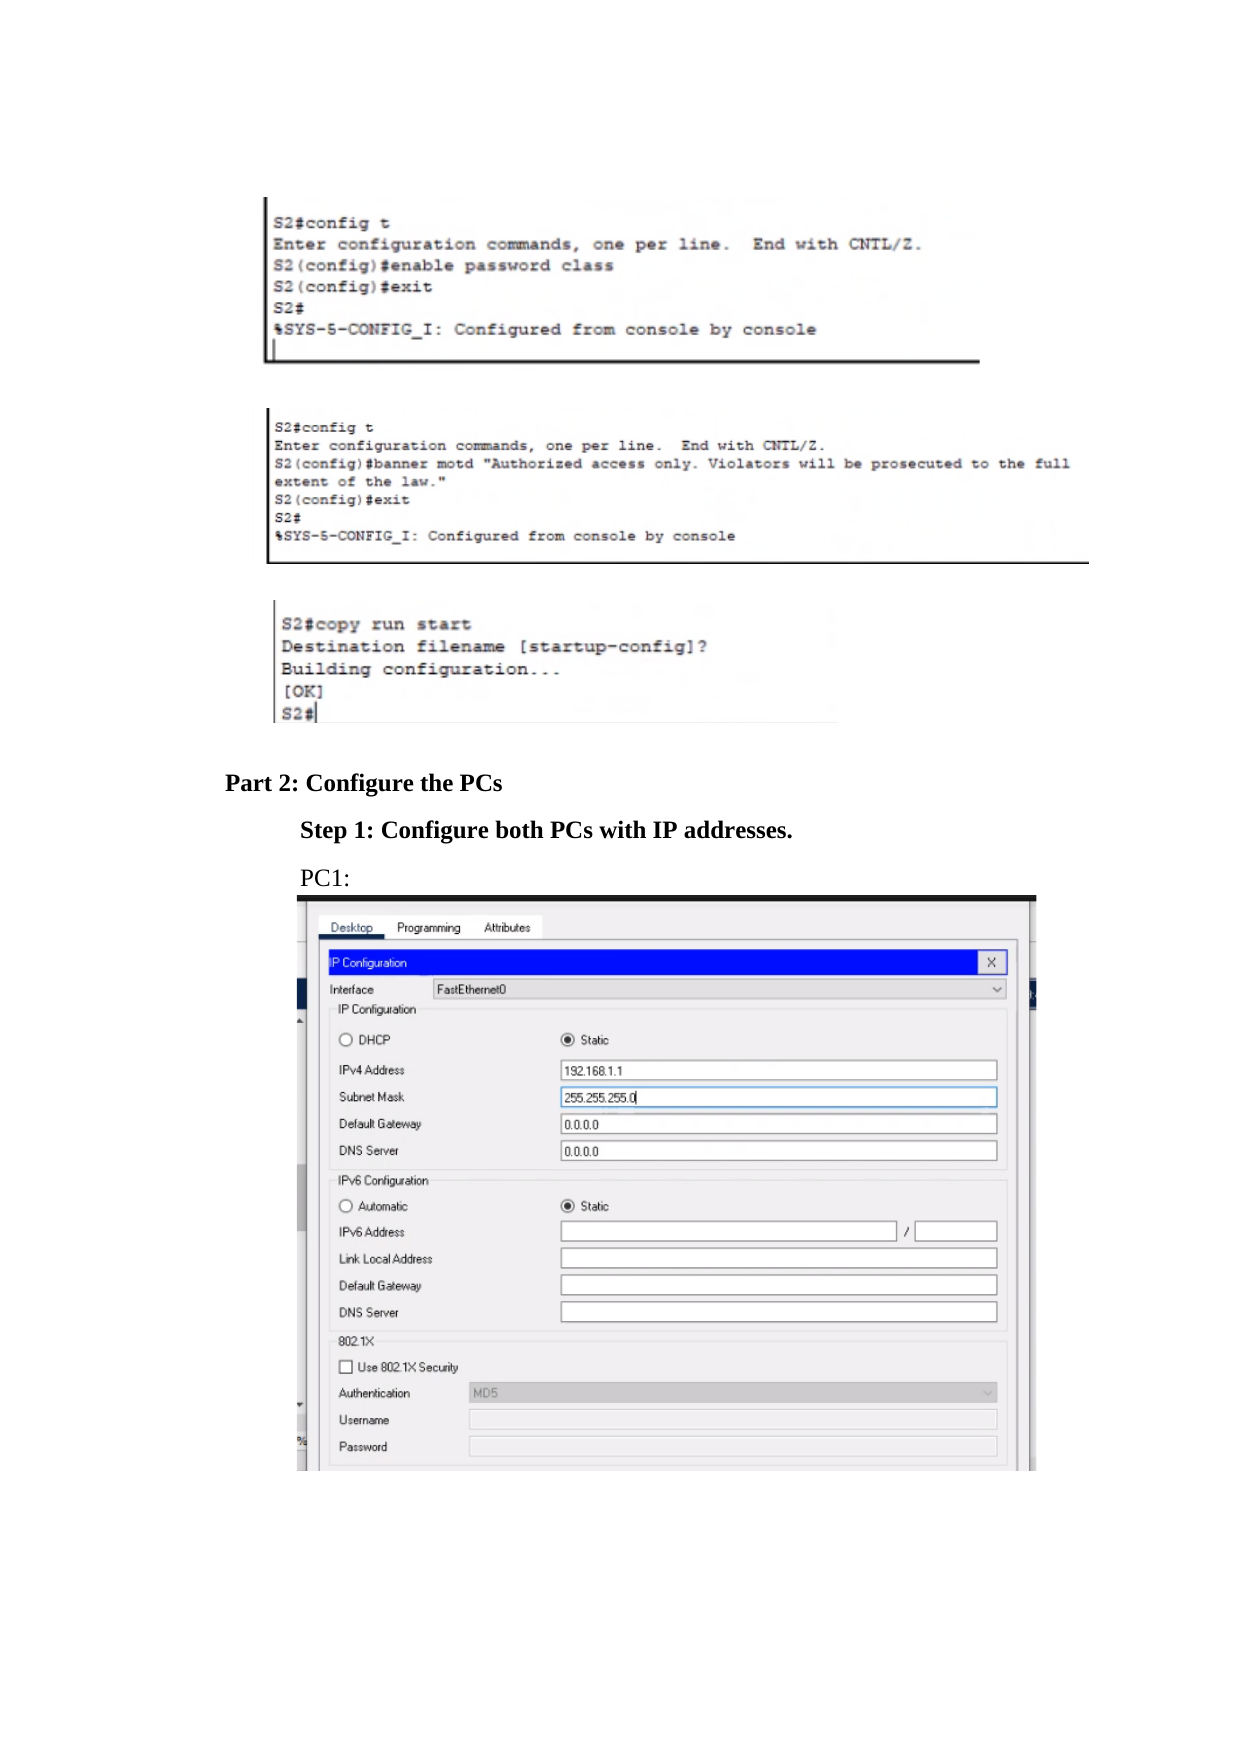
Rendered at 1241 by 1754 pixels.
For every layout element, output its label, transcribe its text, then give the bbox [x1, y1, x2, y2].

picture [296, 895, 1037, 1471]
picture [253, 408, 1089, 564]
picture [273, 600, 839, 723]
text Step 1: Configure both PCs with IP addresses. [150, 816, 1090, 844]
text Part 2: Configure the PCs [150, 768, 1090, 797]
picture [260, 197, 980, 370]
text PC1: [150, 863, 1090, 892]
